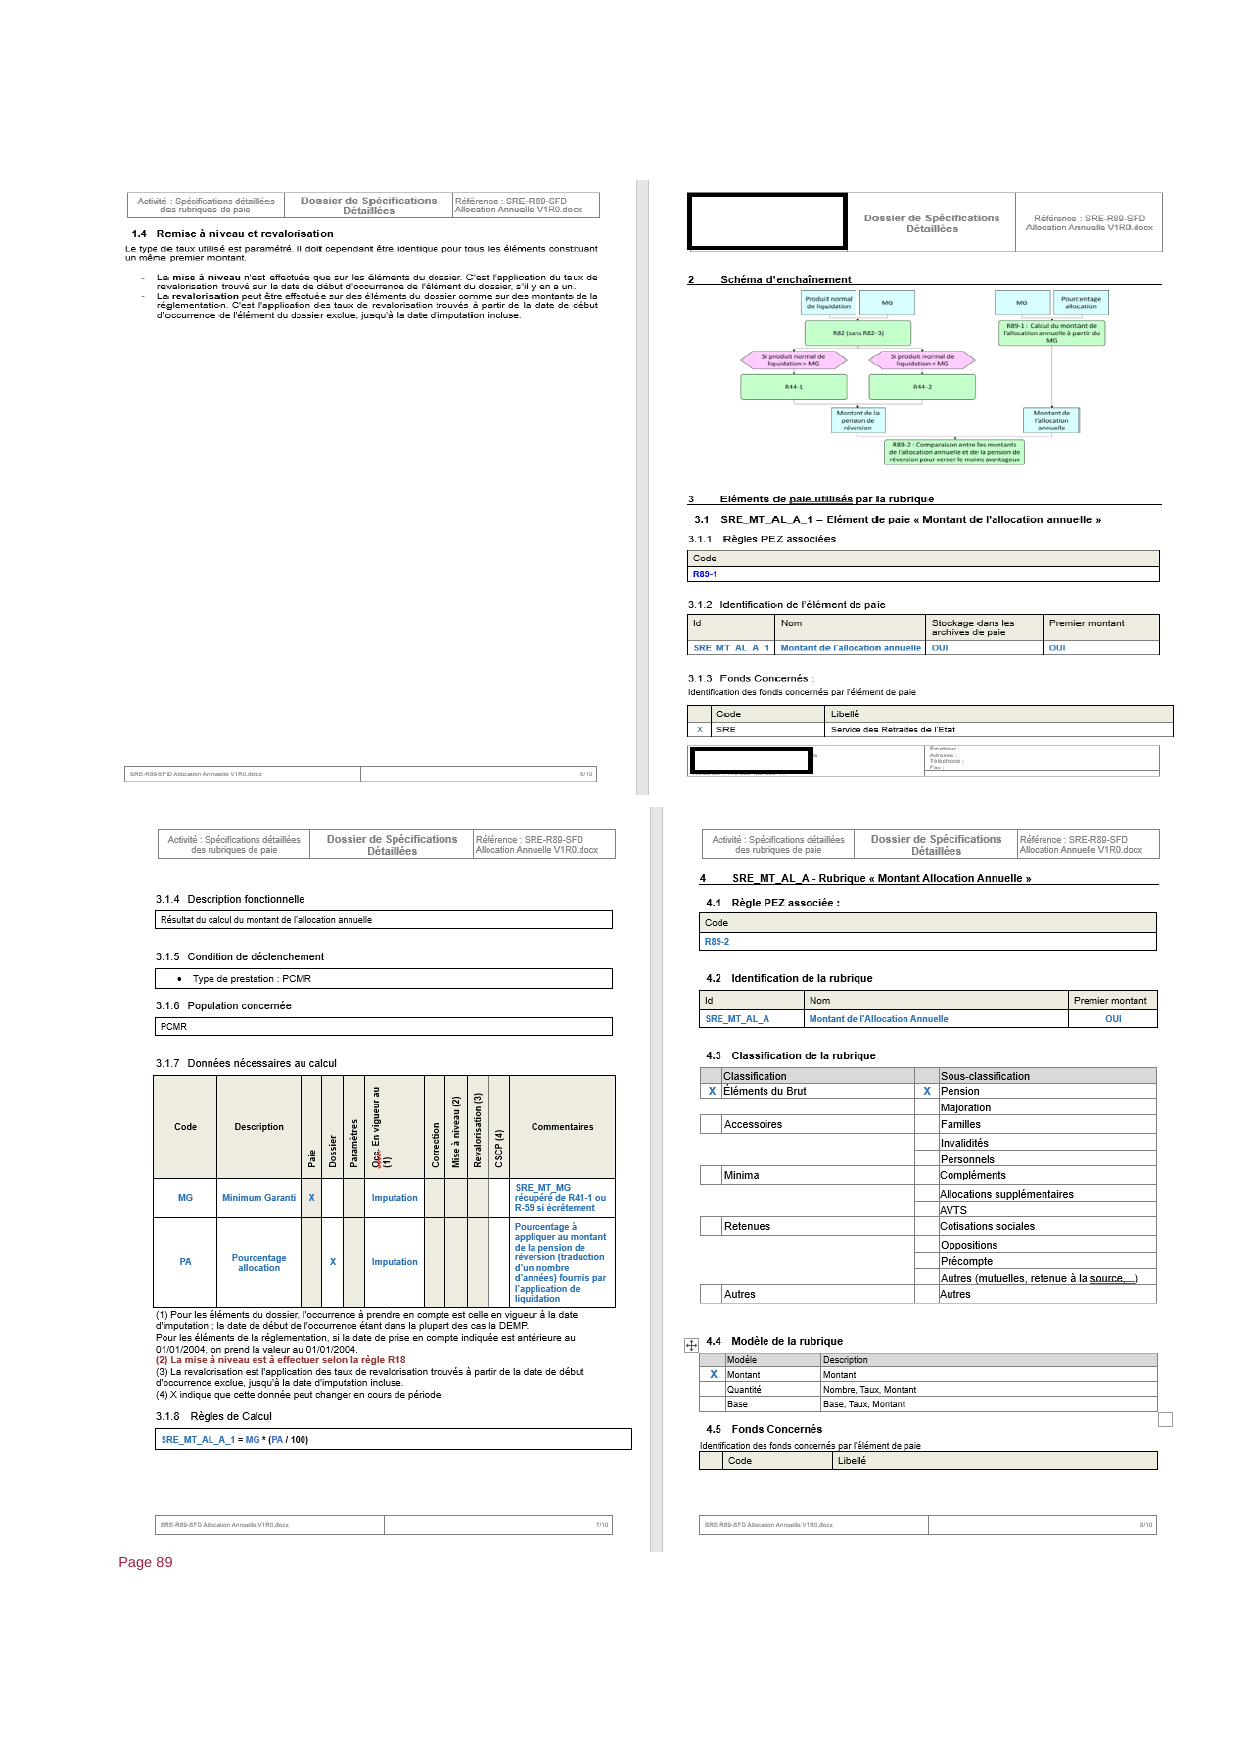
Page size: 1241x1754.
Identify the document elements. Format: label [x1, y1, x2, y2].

picture [118, 807, 1182, 1552]
picture [118, 180, 1180, 795]
